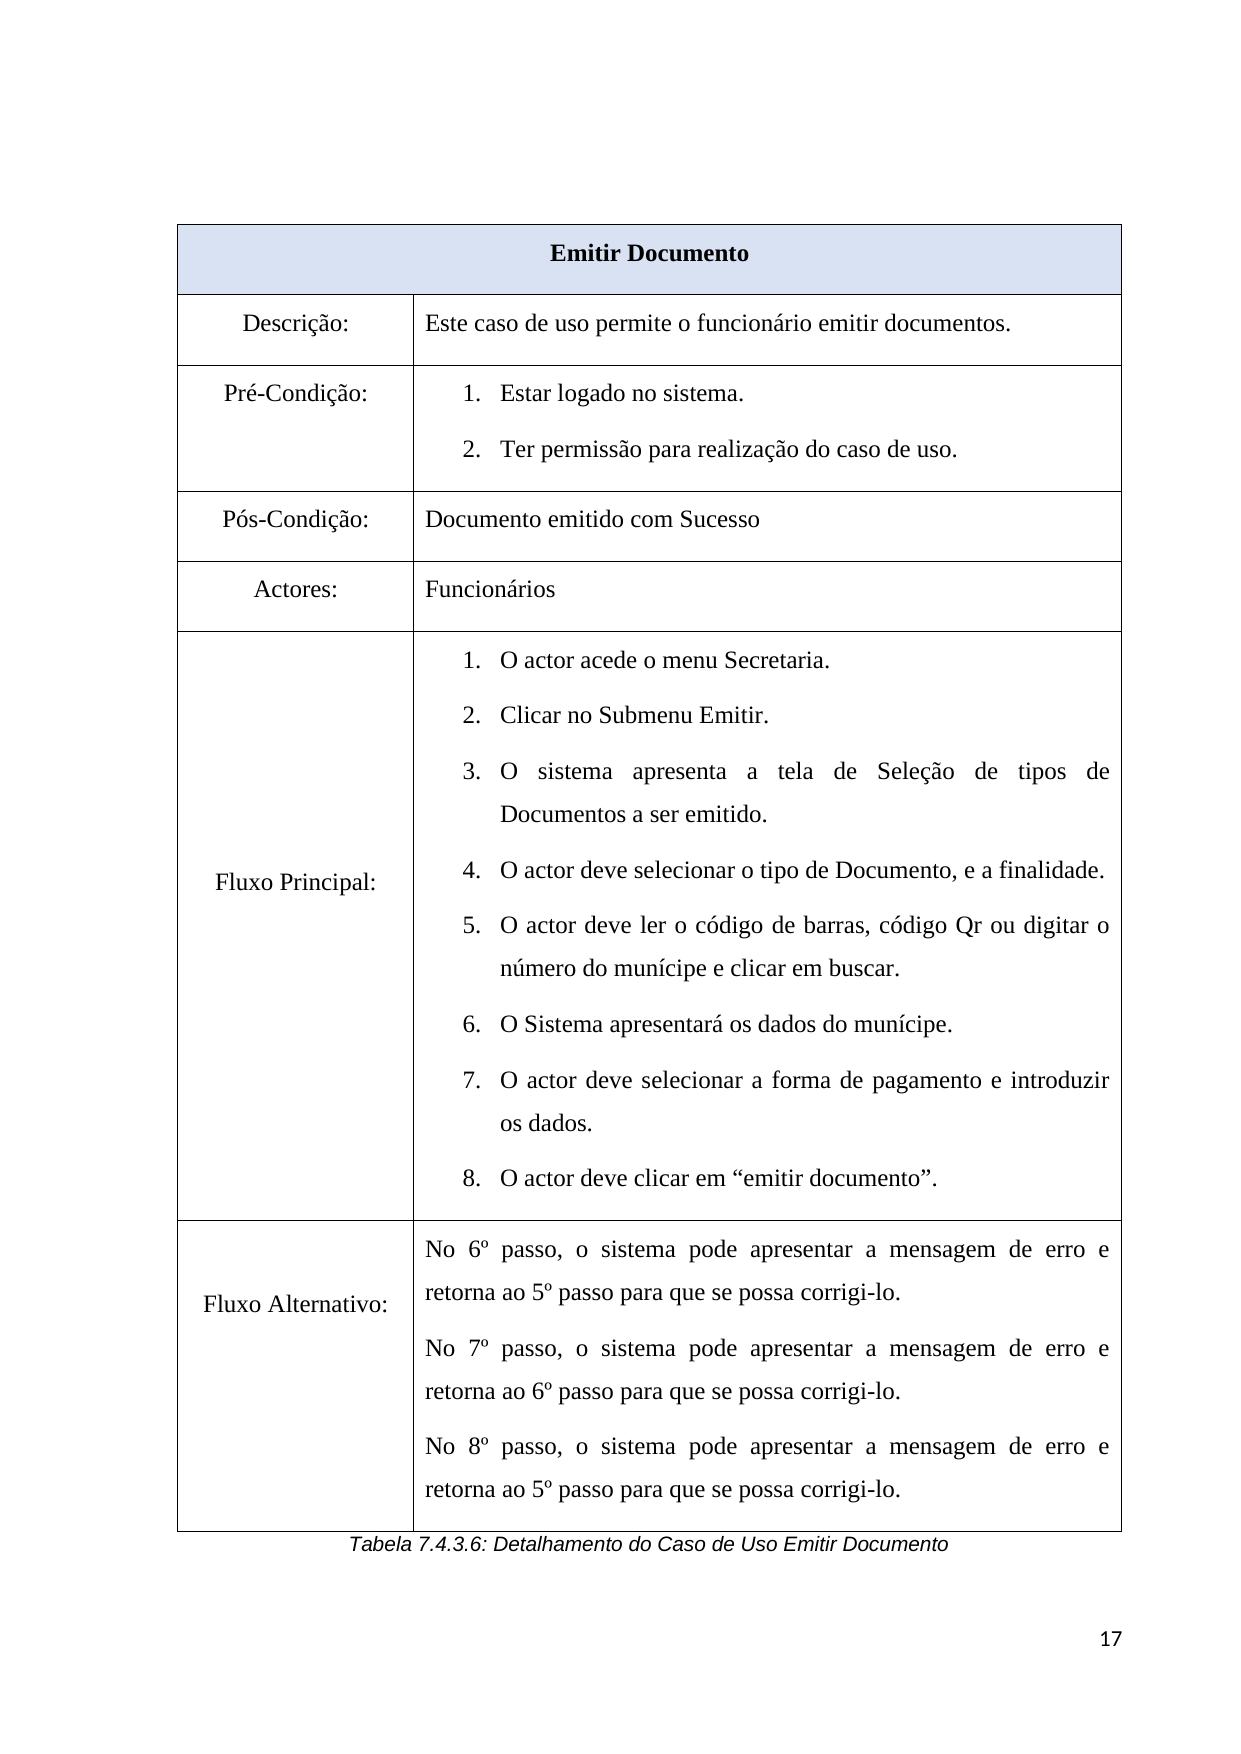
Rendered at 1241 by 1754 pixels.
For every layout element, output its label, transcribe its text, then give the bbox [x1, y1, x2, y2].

table_cell Pré-Condição: [178, 366, 413, 491]
table_cell Pós-Condição: [178, 492, 413, 561]
table_cell Fluxo Principal: [178, 632, 413, 1220]
table_cell Fluxo Alternativo: [178, 1221, 413, 1531]
table_cell Este caso de uso permite o funcionário emitir documentos. [414, 295, 1121, 365]
table_cell O actor acede o menu Secretaria. Clicar no Submenu Emitir. O sistema apresenta a tela de Seleção de tipos de Documentos a ser emitido. O actor deve selecionar o tipo de Documento, e a finalidade. O actor deve ler o código de barras, código Qr ou digitar o número do munícipe e clicar em buscar. O Sistema apresentará os dados do munícipe. O actor deve selecionar a forma de pagamento e introduzir os dados. O actor deve clicar em “emitir documento”. [414, 632, 1121, 1220]
table_cell No 6º passo, o sistema pode apresentar a mensagem de erro e retorna ao 5º passo para que se possa corrigi-lo. No 7º passo, o sistema pode apresentar a mensagem de erro e retorna ao 6º passo para que se possa corrigi-lo. No 8º passo, o sistema pode apresentar a mensagem de erro e retorna ao 5º passo para que se possa corrigi-lo. [414, 1221, 1121, 1531]
table_cell Descrição: [178, 295, 413, 365]
table_cell Estar logado no sistema. Ter permissão para realização do caso de uso. [414, 366, 1121, 491]
table_cell Documento emitido com Sucesso [414, 492, 1121, 561]
table_cell Funcionários [414, 562, 1121, 631]
table_header Emitir Documento [178, 225, 1121, 294]
table_cell Actores: [178, 562, 413, 631]
